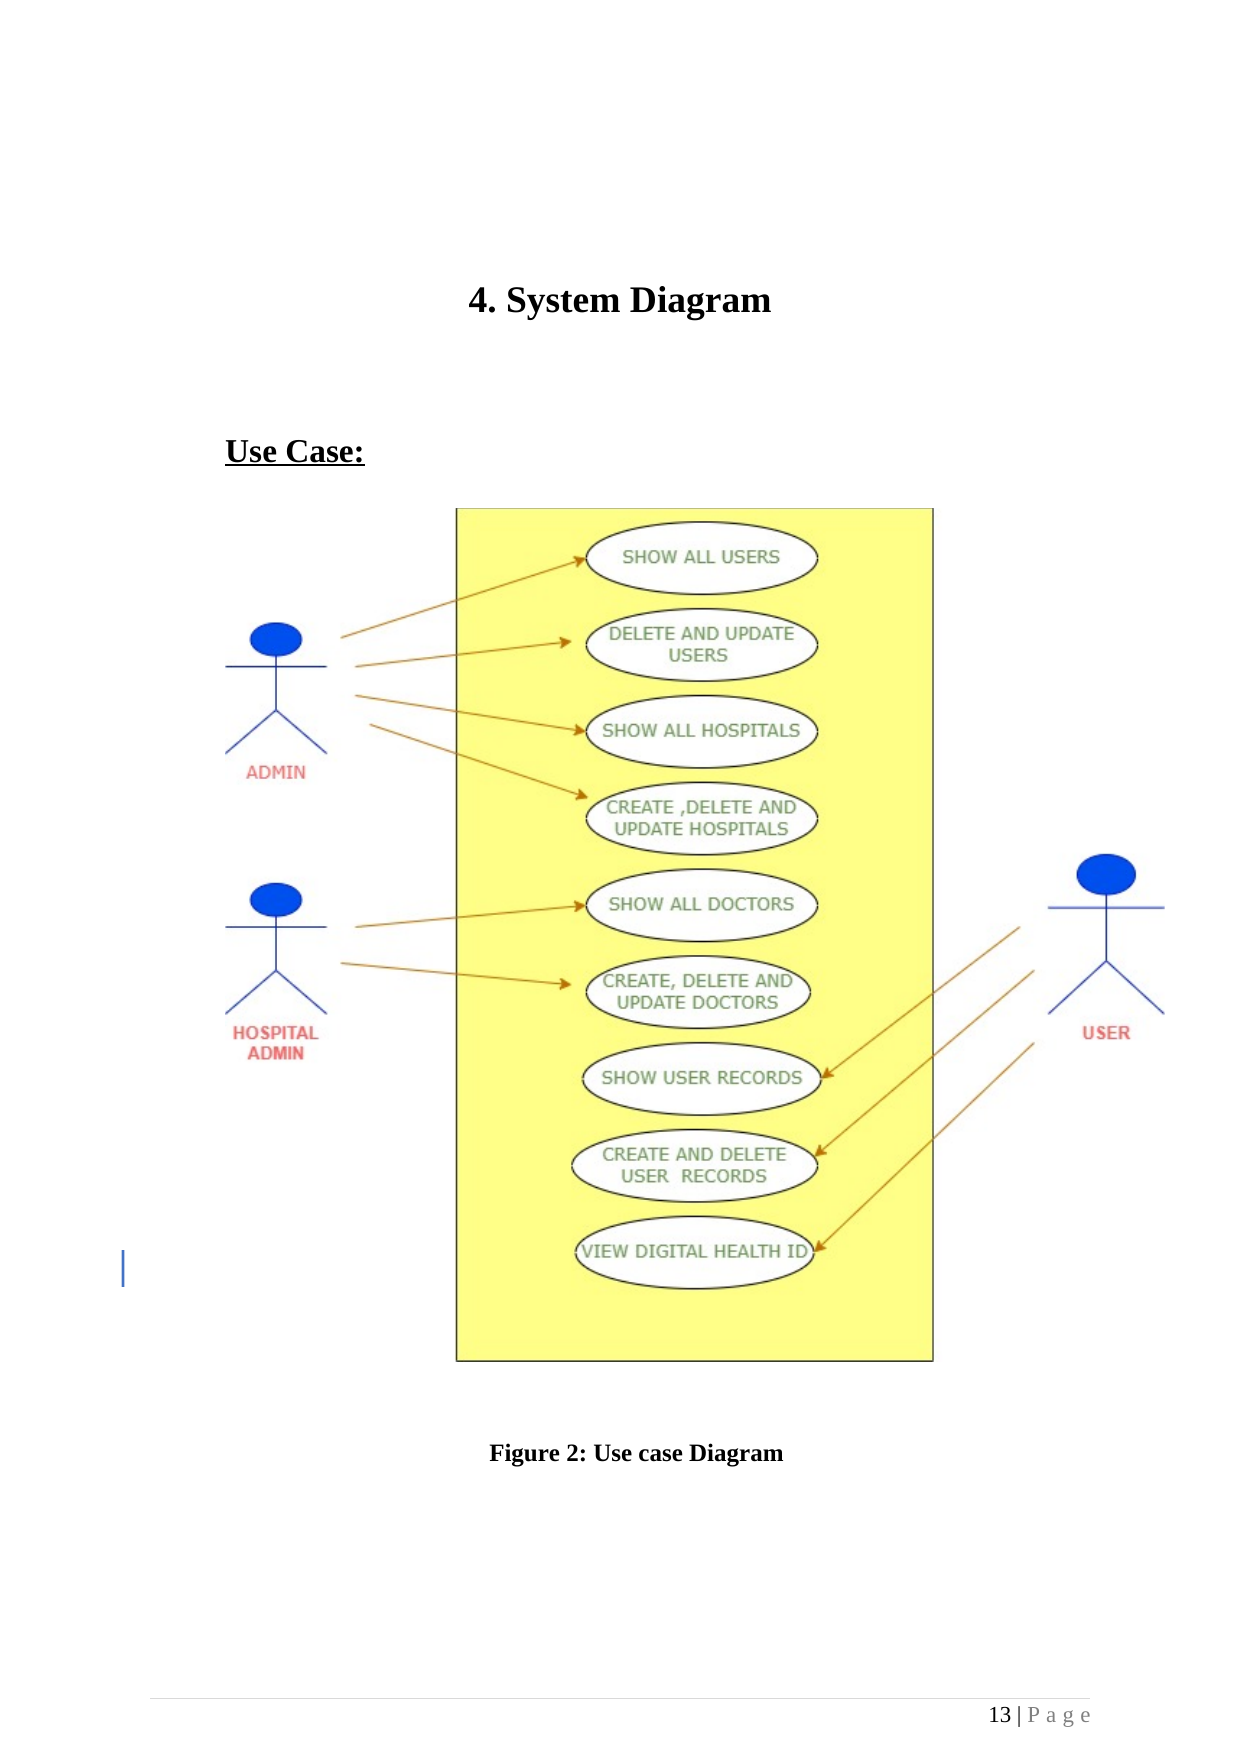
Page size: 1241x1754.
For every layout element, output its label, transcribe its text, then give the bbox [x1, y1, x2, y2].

picture [121, 1250, 125, 1287]
text 4. System Diagram [150, 278, 1089, 321]
text Figure 2: Use case Diagram [150, 1438, 783, 1467]
text Use Case: [225, 431, 1090, 470]
picture [225, 508, 1165, 1362]
